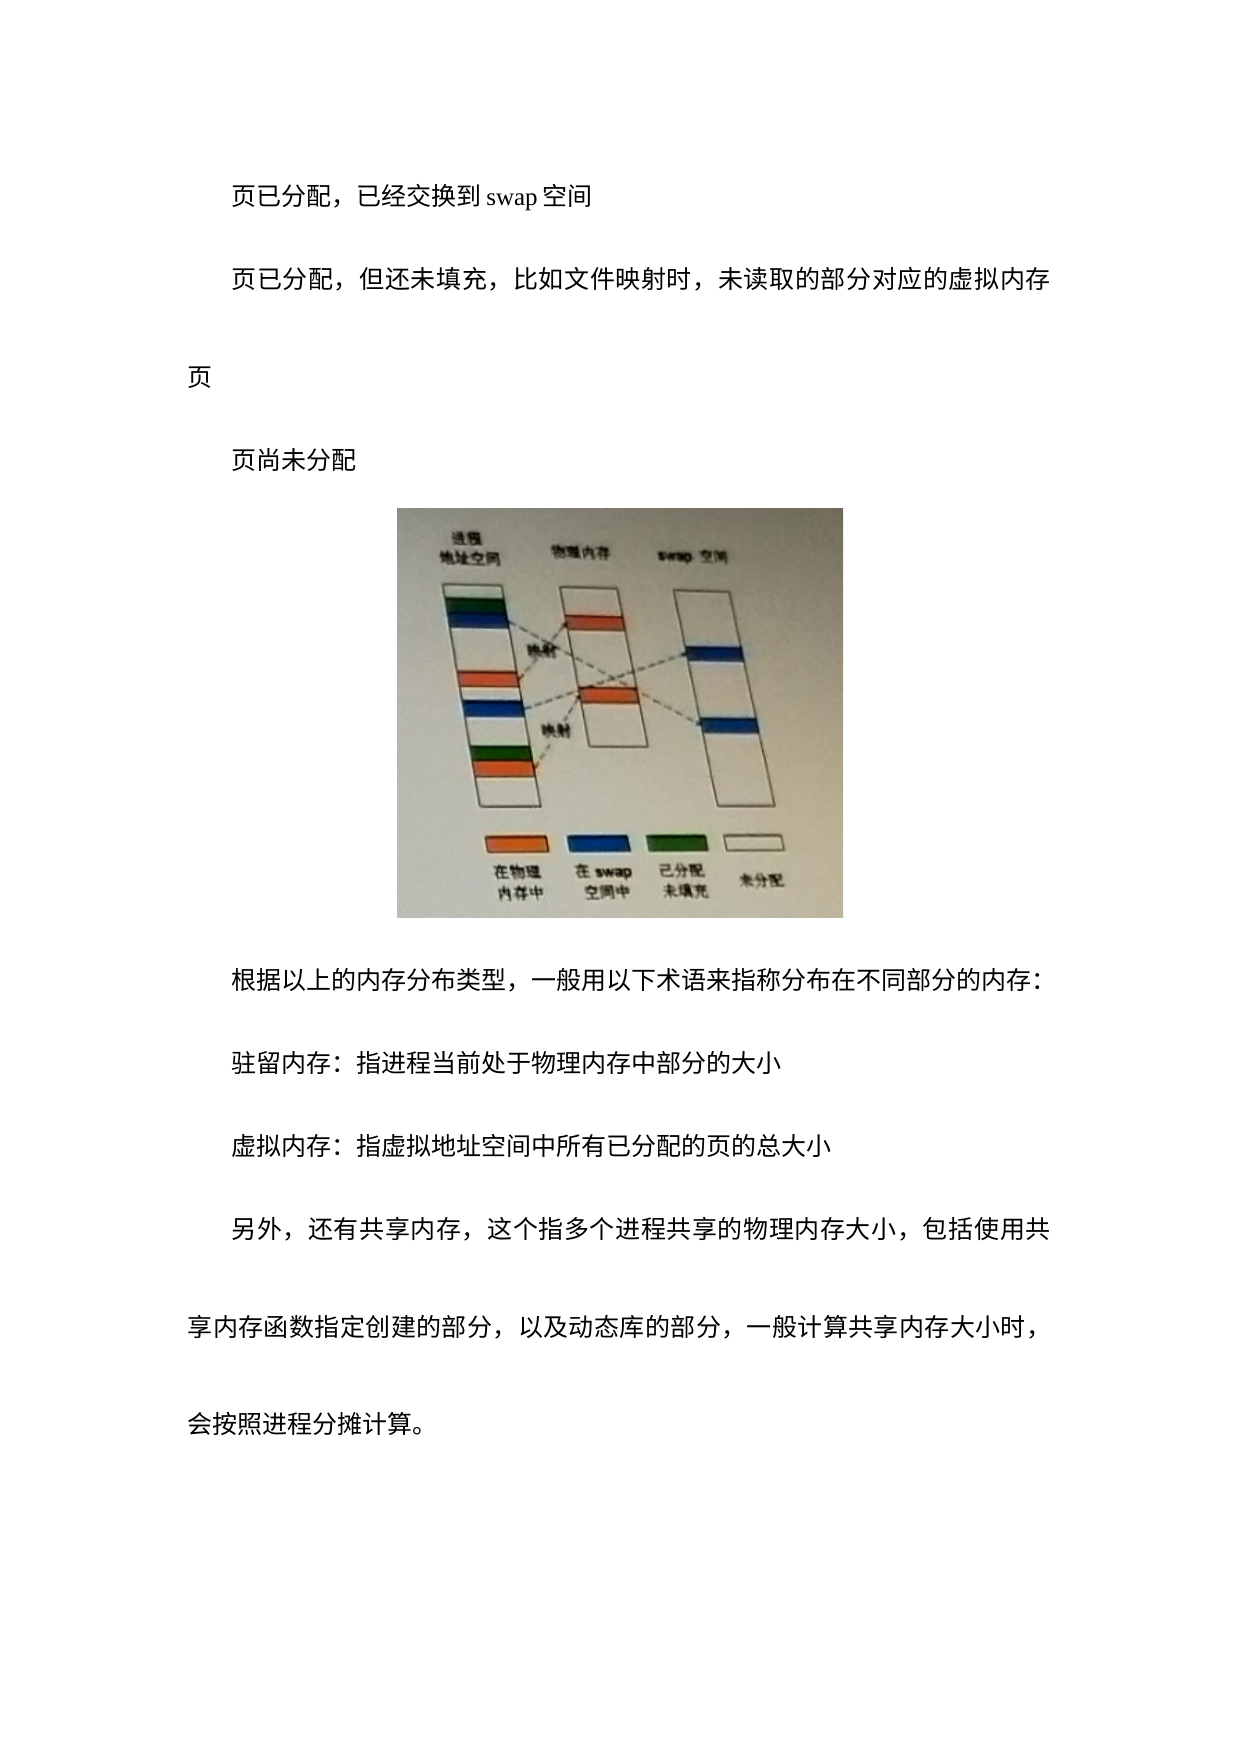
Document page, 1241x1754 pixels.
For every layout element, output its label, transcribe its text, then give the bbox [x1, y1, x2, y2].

text 页已分配，已经交换到swap空间 [187, 162, 1053, 227]
text 驻留内存：指进程当前处于物理内存中部分的大小 [187, 1029, 1053, 1094]
text 页已分配，但还未填充，比如文件映射时，未读取的部分对应的虚拟内存页 [187, 245, 1053, 408]
text 根据以上的内存分布类型，一般用以下术语来指称分布在不同部分的内存： [187, 946, 1053, 1011]
text 页尚未分配 [187, 426, 1053, 491]
text 另外，还有共享内存，这个指多个进程共享的物理内存大小，包括使用共享内存函数指定创建的部分，以及动态库的部分，一般计算共享内存大小时，会按照进程分摊计算。 [187, 1195, 1053, 1455]
picture [397, 508, 844, 918]
text 虚拟内存：指虚拟地址空间中所有已分配的页的总大小 [187, 1112, 1053, 1177]
